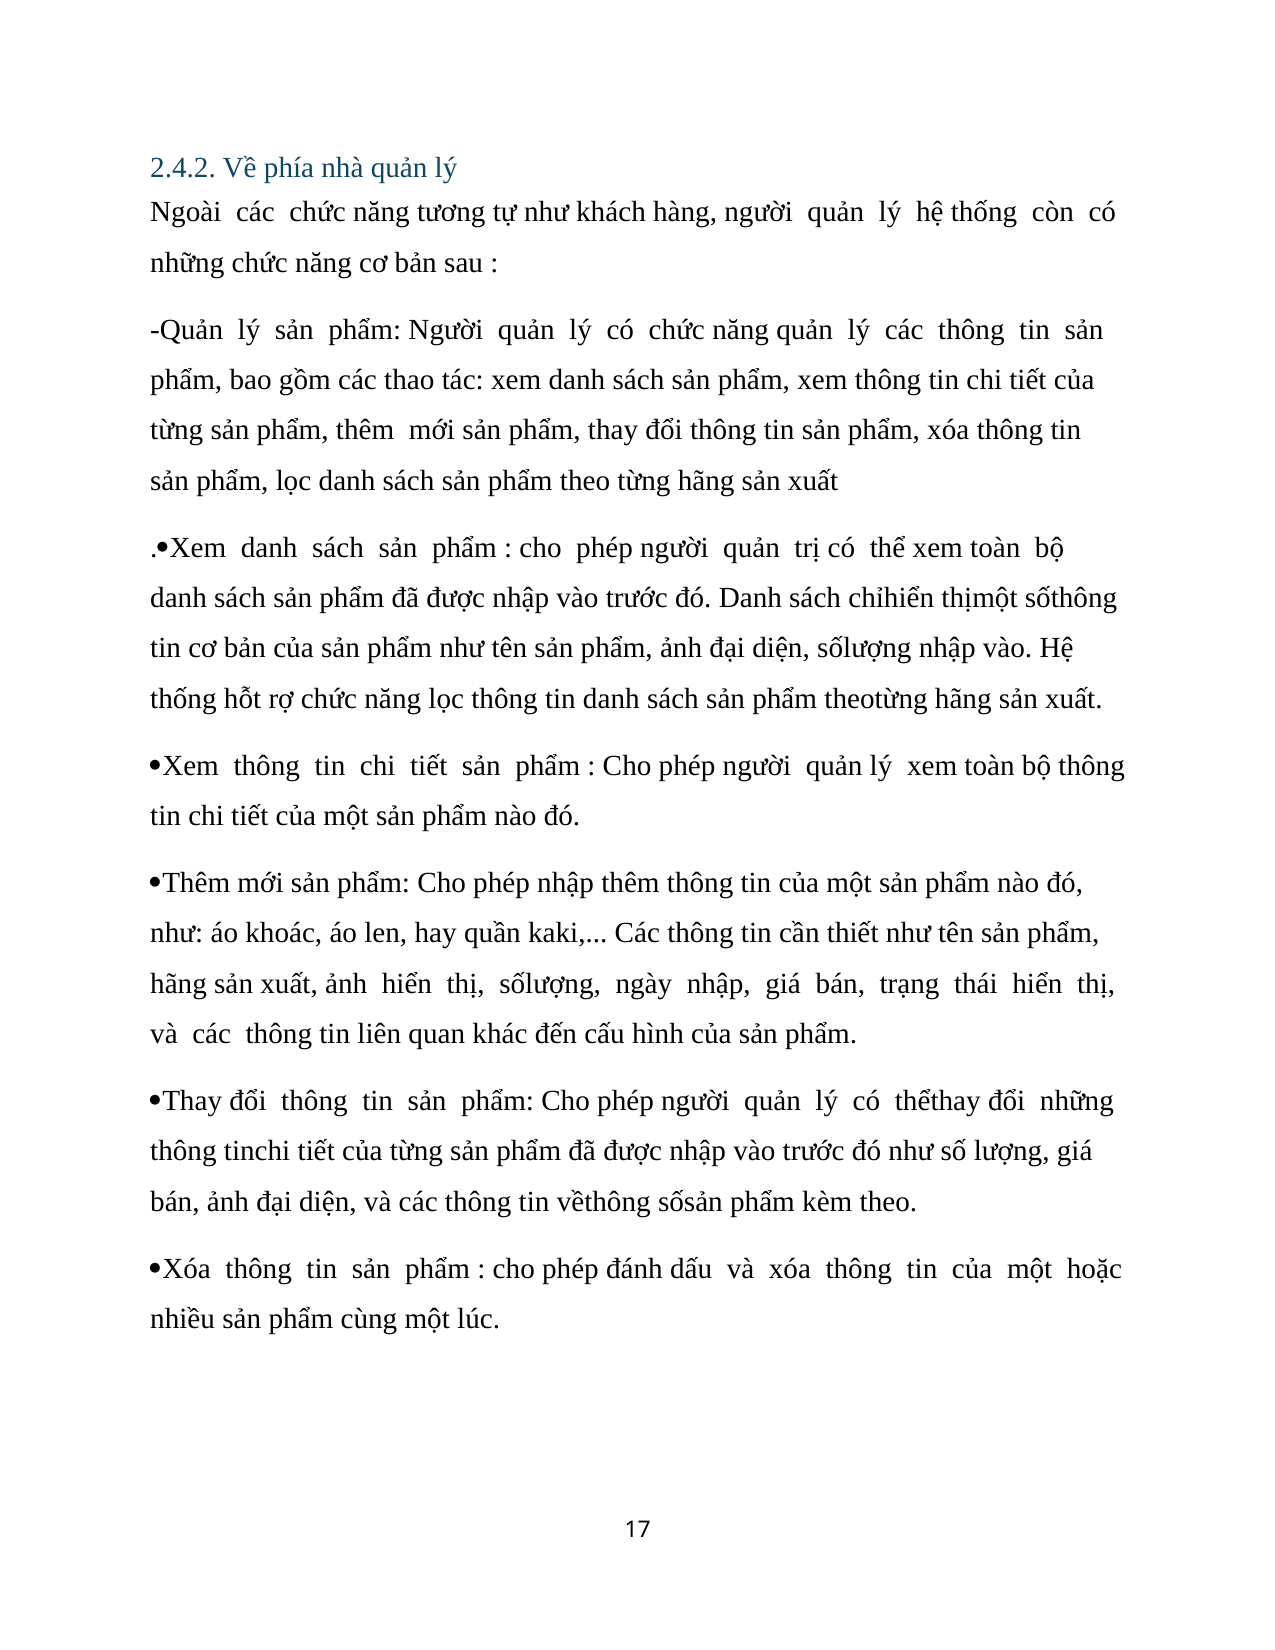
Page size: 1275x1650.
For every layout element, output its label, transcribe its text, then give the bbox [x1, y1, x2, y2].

text .Xem danh sách sản phẩm : cho phép người quản trị có thể xem toàn bộ danh sách sản phẩm đã được nhập vào trước đó. Danh sách chỉhiển thịmột sốthông tin cơ bản của sản phẩm như tên sản phẩm, ảnh đại diện, sốlượng nhập vào. Hệ thống hỗt rợ chức năng lọc thông tin danh sách sản phẩm theotừng hãng sản xuất. [150, 530, 1125, 714]
text Thêm mới sản phẩm: Cho phép nhập thêm thông tin của một sản phẩm nào đó, như: áo khoác, áo len, hay quần kaki,... Các thông tin cần thiết như tên sản phẩm, hãng sản xuất, ảnh hiển thị, sốlượng, ngày nhập, giá bán, trạng thái hiển thị, và các thông tin liên quan khác đến cấu hình của sản phẩm. [150, 865, 1125, 1050]
text Thay đổi thông tin sản phẩm: Cho phép người quản lý có thểthay đổi những thông tinchi tiết của từng sản phẩm đã được nhập vào trước đó như số lượng, giá bán, ảnh đại diện, và các thông tin vềthông sốsản phẩm kèm theo. [150, 1083, 1125, 1217]
text Xem thông tin chi tiết sản phẩm : Cho phép người quản lý xem toàn bộ thông tin chi tiết của một sản phẩm nào đó. [150, 748, 1125, 832]
subtitle 2.4.2. Về phía nhà quản lý [150, 150, 1125, 183]
text -Quản lý sản phẩm: Người quản lý có chức năng quản lý các thông tin sản phẩm, bao gồm các thao tác: xem danh sách sản phẩm, xem thông tin chi tiết của từng sản phẩm, thêm mới sản phẩm, thay đổi thông tin sản phẩm, xóa thông tin sản phẩm, lọc danh sách sản phẩm theo từng hãng sản xuất [150, 312, 1125, 496]
text Ngoài các chức năng tương tự như khách hàng, người quản lý hệ thống còn có những chức năng cơ bản sau : [150, 194, 1125, 278]
text Xóa thông tin sản phẩm : cho phép đánh dấu và xóa thông tin của một hoặc nhiều sản phẩm cùng một lúc. [150, 1251, 1125, 1335]
